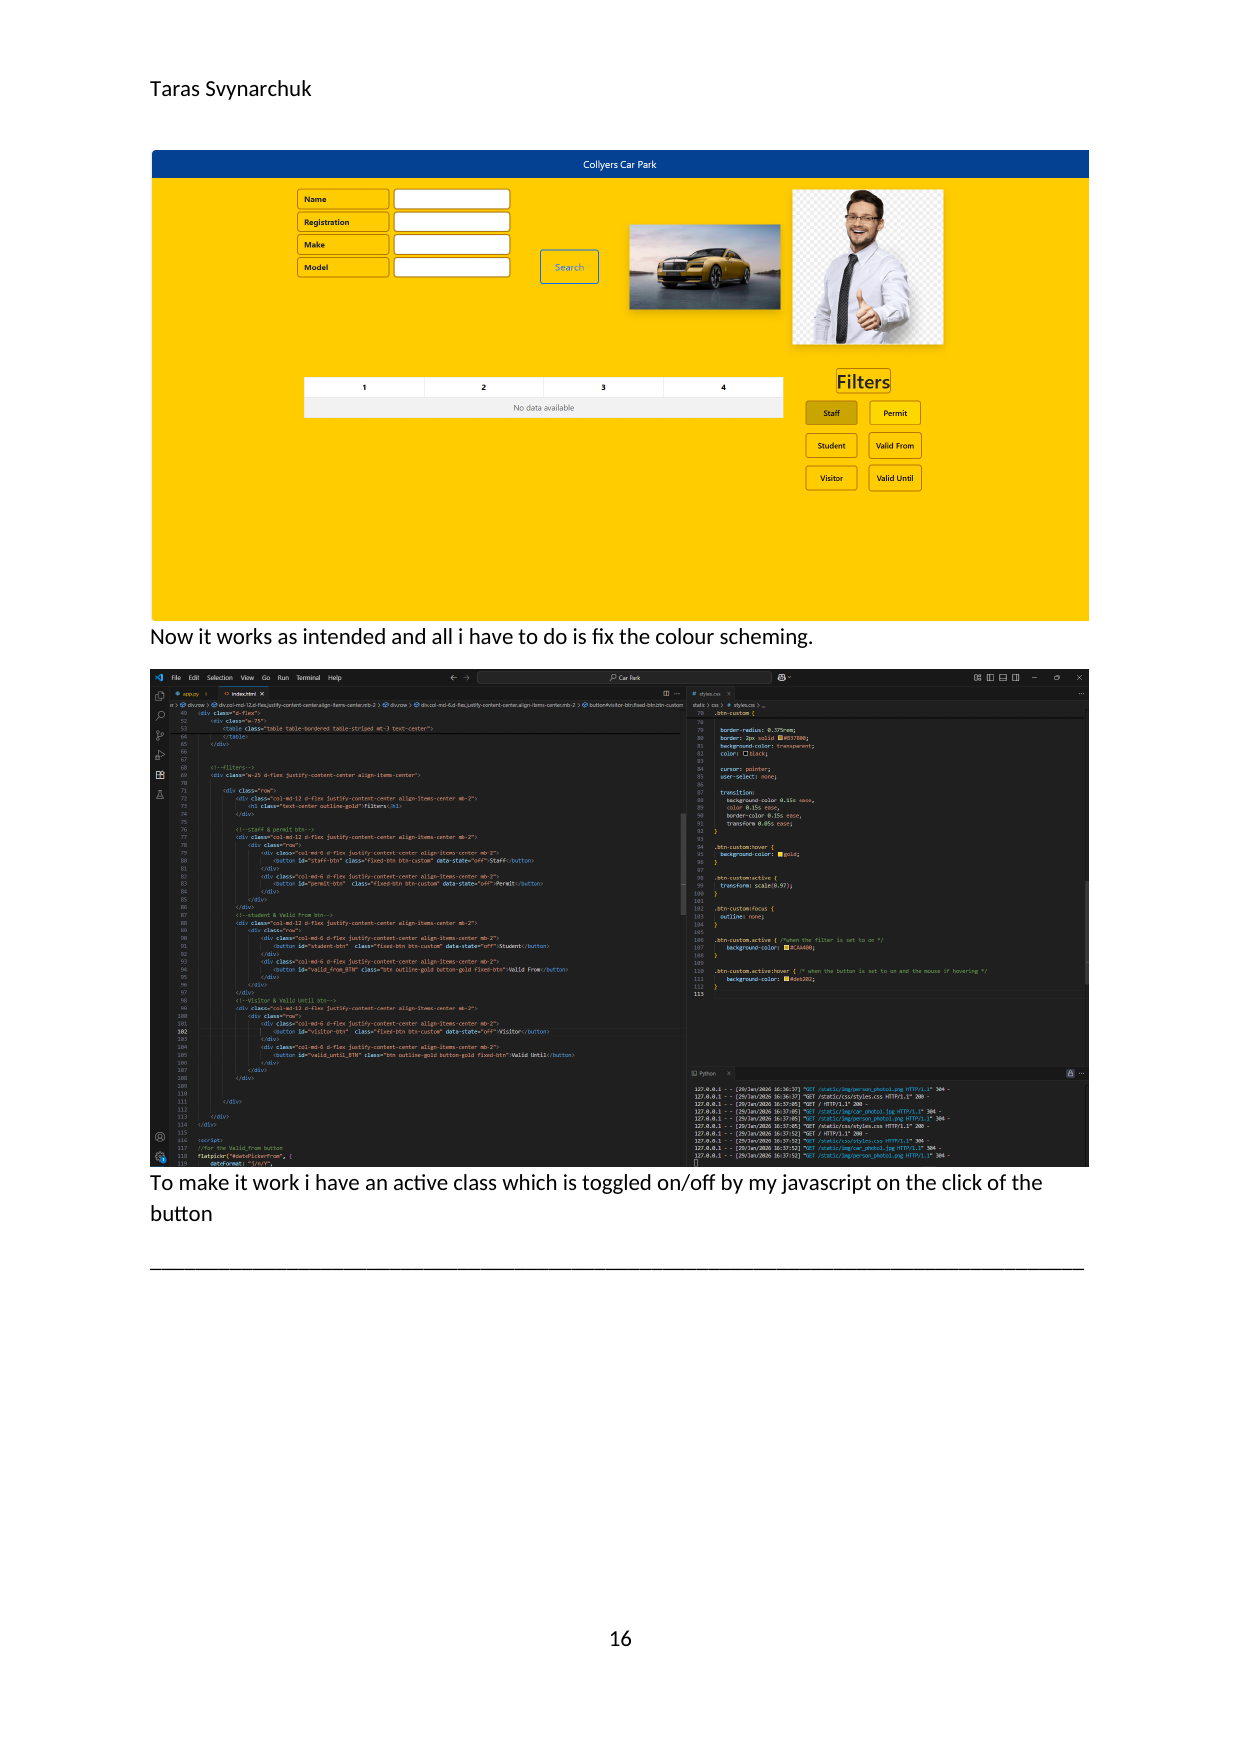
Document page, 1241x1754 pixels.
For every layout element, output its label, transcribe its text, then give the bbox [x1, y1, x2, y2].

text __________________________________________________________________________________ [150, 1246, 1090, 1273]
picture [150, 150, 1089, 621]
picture [150, 669, 1089, 1167]
